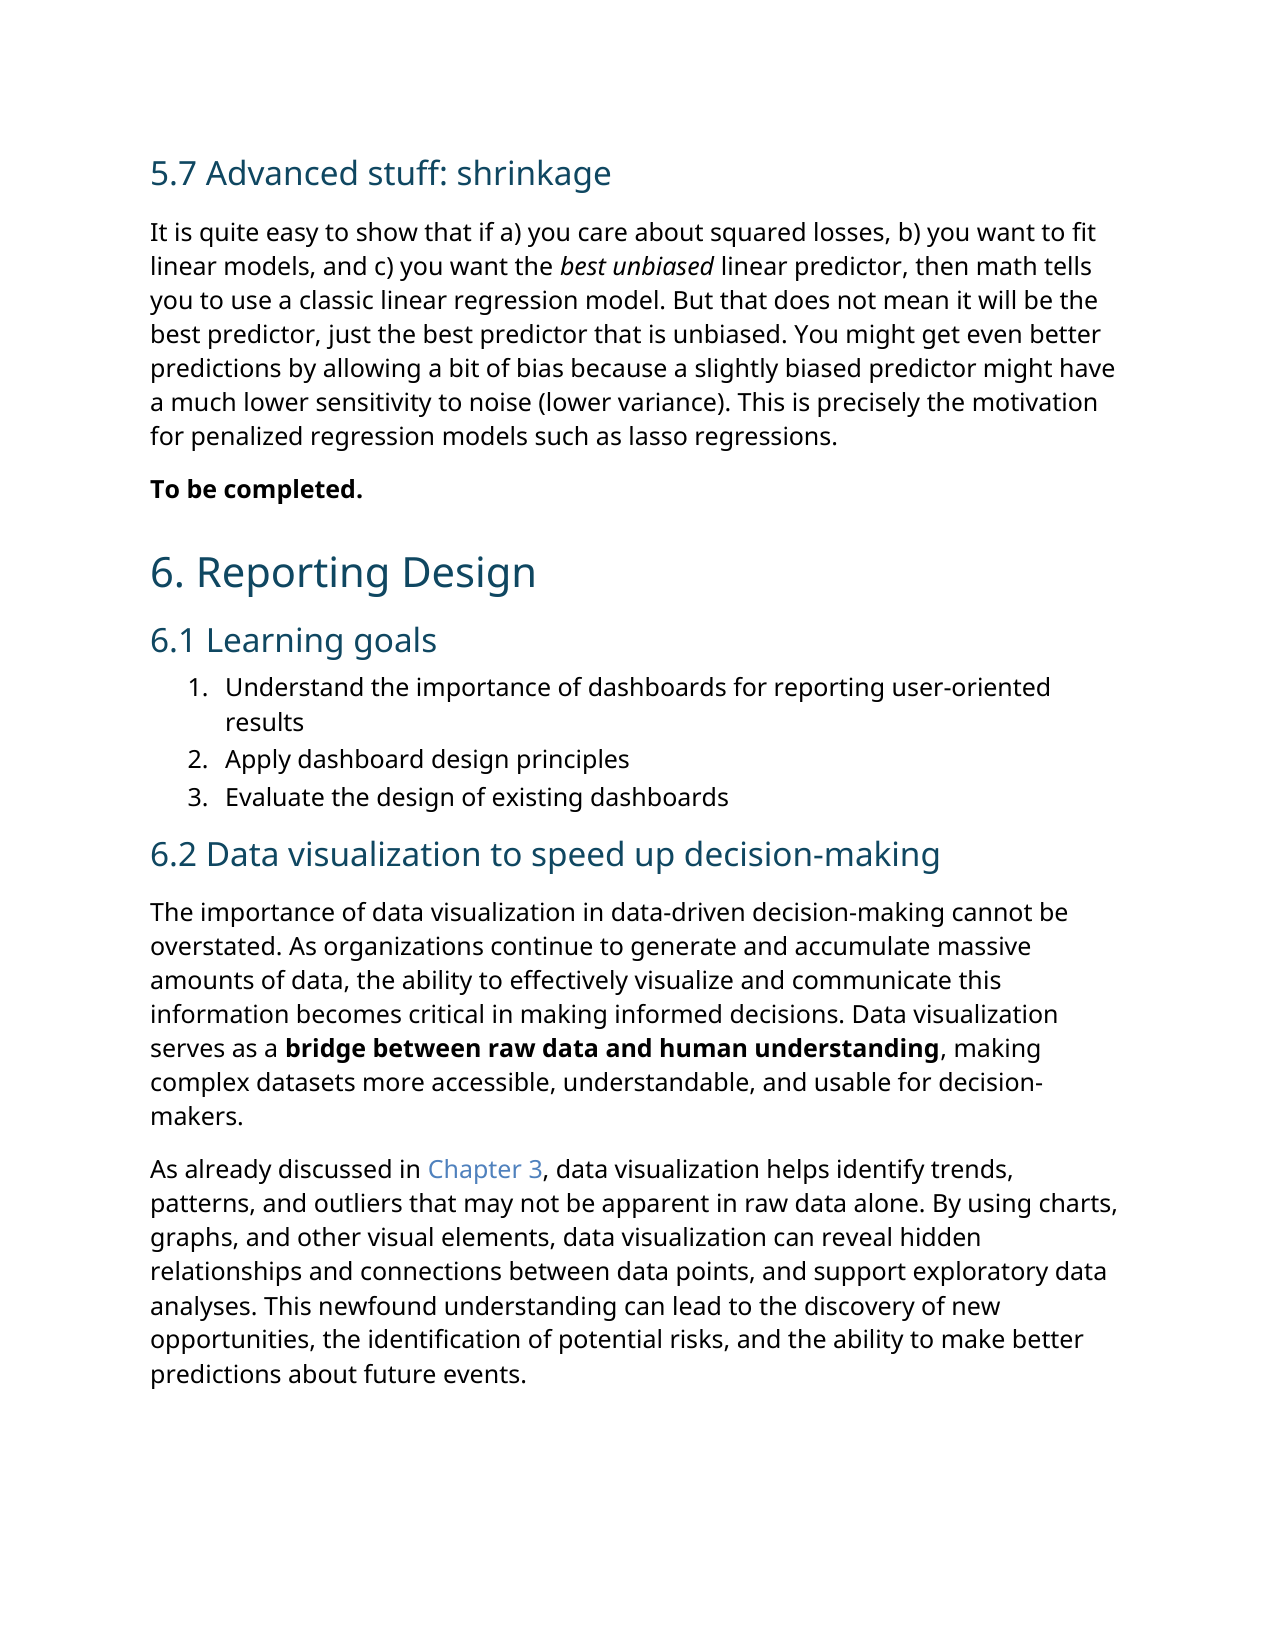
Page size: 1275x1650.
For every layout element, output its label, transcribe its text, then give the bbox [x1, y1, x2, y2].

list Understand the importance of dashboards for reporting user-oriented results [187, 670, 1125, 738]
subtitle 6. Reporting Design [150, 543, 1125, 600]
list Apply dashboard design principles [187, 742, 1125, 776]
list Evaluate the design of existing dashboards [187, 780, 1125, 814]
subtitle 6.1 Learning goals [150, 616, 1125, 662]
text It is quite easy to show that if a) you care about squared losses, b) you want to fit linear models, and c) you want the best unbiased linear predictor, then math tells you to use a classic linear regression model. But that does not mean it will be the best predictor, just the best predictor that is unbiased. You might get even better predictions by allowing a bit of bias because a slightly biased predictor might have a much lower sensitivity to noise (lower variance). This is precisely the motivation for penalized regression models such as lasso regressions. [150, 214, 1125, 453]
text The importance of data visualization in data-driven decision-making cannot be overstated. As organizations continue to generate and accumulate massive amounts of data, the ability to effectively visualize and communicate this information becomes critical in making informed decisions. Data visualization serves as a bridge between raw data and human understanding, making complex datasets more accessible, understandable, and usable for decision-makers. [150, 895, 1125, 1133]
subtitle 5.7 Advanced stuff: shrinkage [150, 150, 1125, 195]
text To be completed. [150, 471, 1125, 505]
subtitle 6.2 Data visualization to speed up decision-making [150, 831, 1125, 876]
text As already discussed in Chapter 3, data visualization helps identify trends, patterns, and outliers that may not be apparent in raw data alone. By using charts, graphs, and other visual elements, data visualization can reveal hidden relationships and connections between data points, and support exploratory data analyses. This newfound understanding can lead to the discovery of new opportunities, the identification of potential risks, and the ability to make better predictions about future events. [150, 1152, 1125, 1390]
